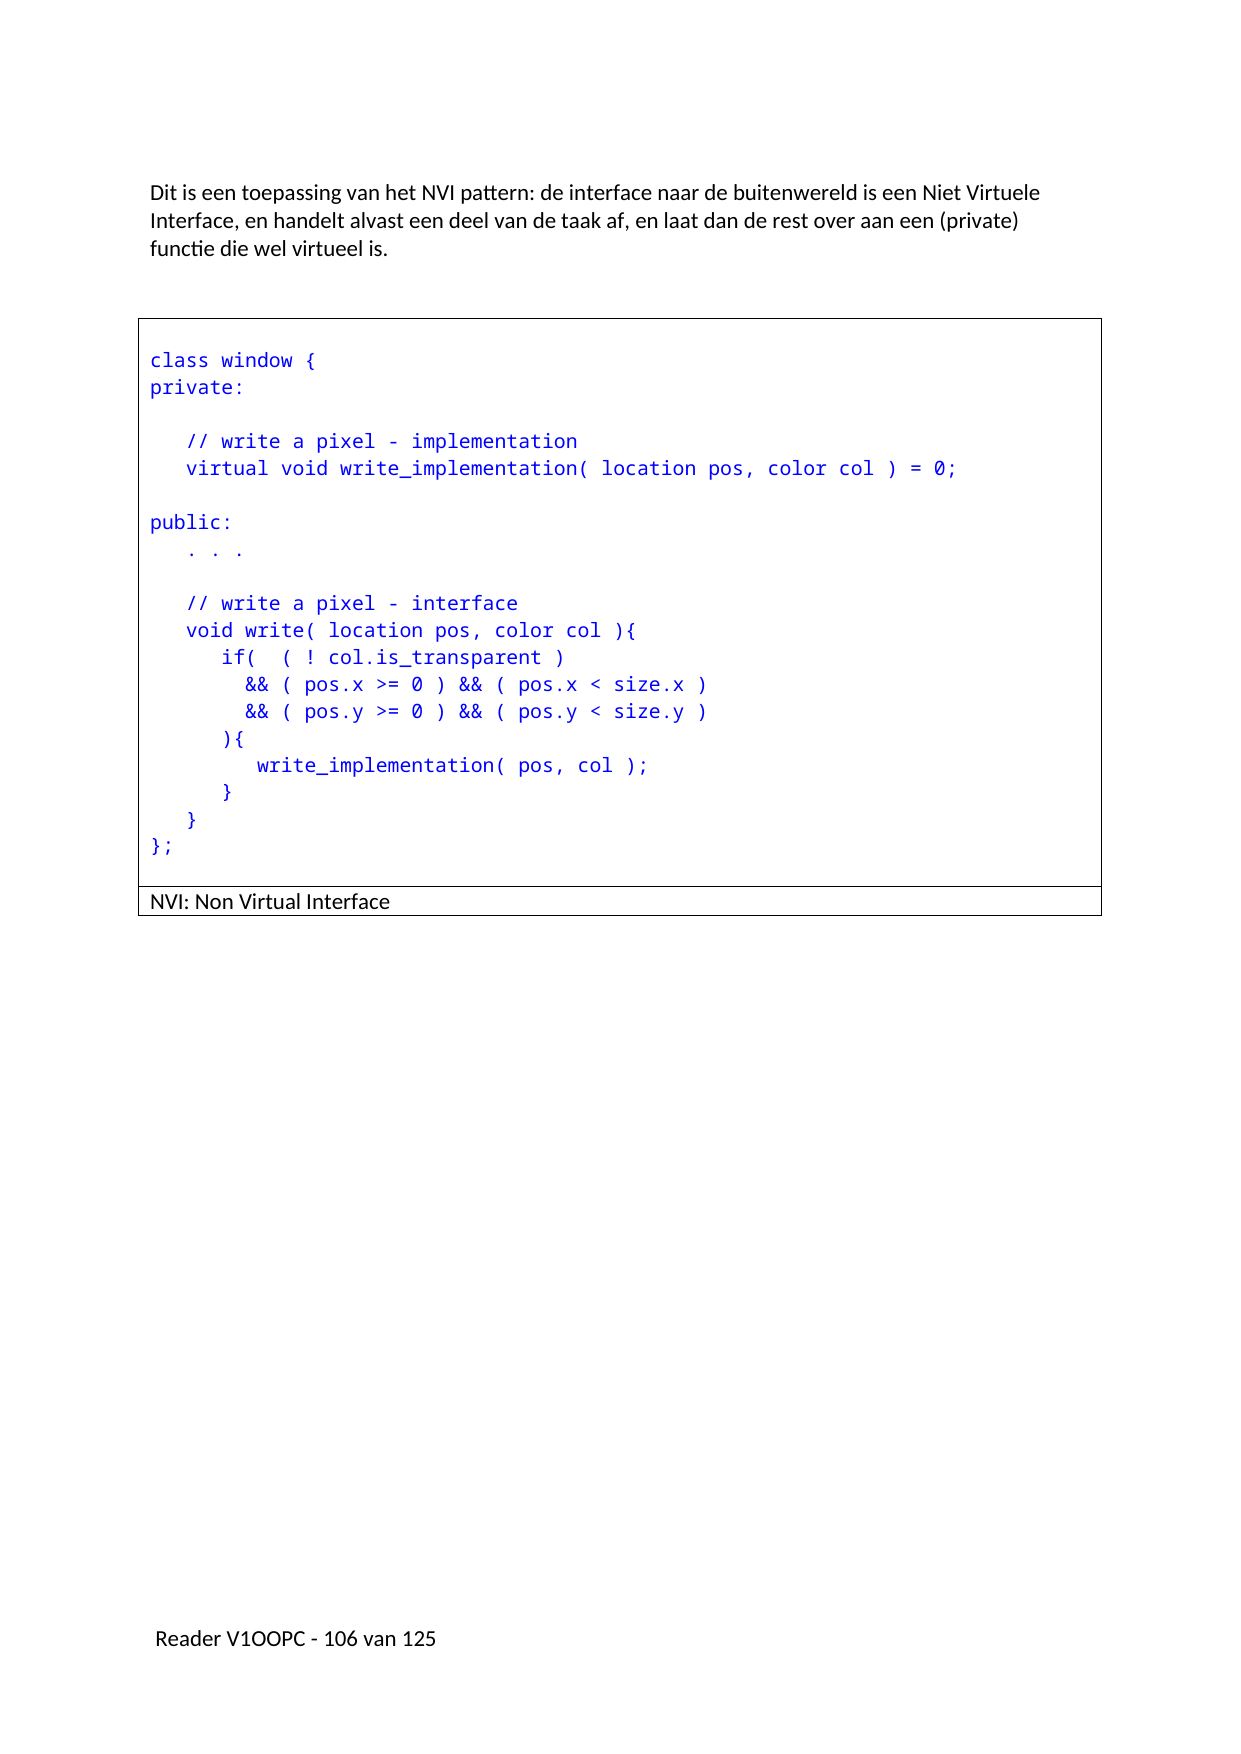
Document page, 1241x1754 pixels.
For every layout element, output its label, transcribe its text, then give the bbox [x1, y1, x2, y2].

text Dit is een toepassing van het NVI pattern: de interface naar de buitenwereld is een Niet Virtuele Interface, en handelt alvast een deel van de taak af, en laat dan de rest over aan een (private) functie die wel virtueel is. [150, 178, 1090, 262]
table_cell NVI: Non Virtual Interface [139, 887, 1101, 915]
table_header class window { private: // write a pixel - implementation virtual void write_implementation( location pos, color col ) = 0; public: . . . // write a pixel - interface void write( location pos, color col ){ if( ( ! col.is_transparent ) && ( pos.x >= 0 ) && ( pos.x < size.x ) && ( pos.y >= 0 ) && ( pos.y < size.y ) ){ write_implementation( pos, col ); } } }; [139, 319, 1101, 886]
